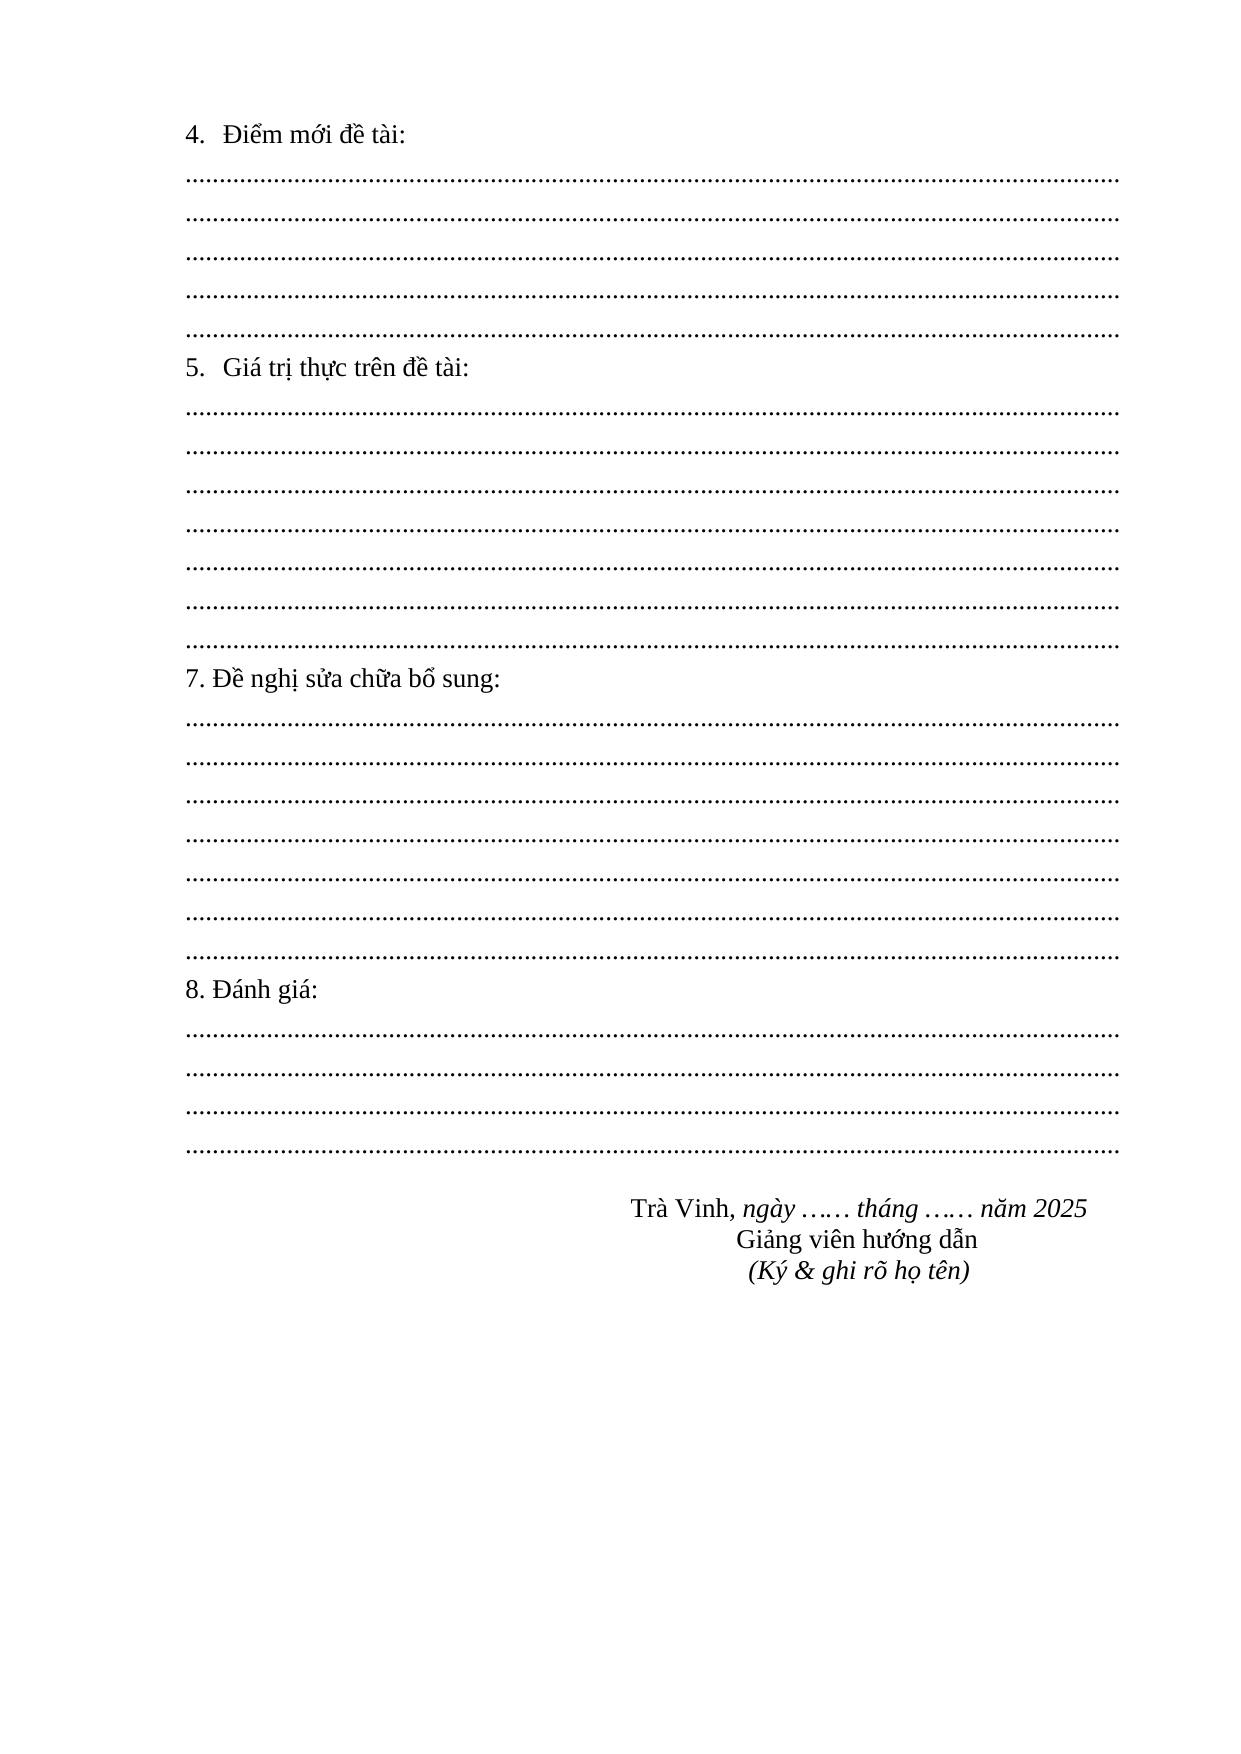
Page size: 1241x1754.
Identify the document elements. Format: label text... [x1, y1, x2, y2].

list Điểm mới đề tài: [185, 118, 1122, 149]
text 8. Đánh giá: [185, 973, 1122, 1004]
text 7. Đề nghị sửa chữa bổ sung: [185, 662, 1122, 693]
text Trà Vinh, ngày …… tháng …… năm 2025 [185, 1192, 1122, 1223]
list Giá trị thực trên đề tài: [185, 351, 1122, 382]
text (Ký & ghi rõ họ tên) [185, 1254, 1122, 1286]
text Giảng viên hướng dẫn [185, 1223, 1122, 1254]
